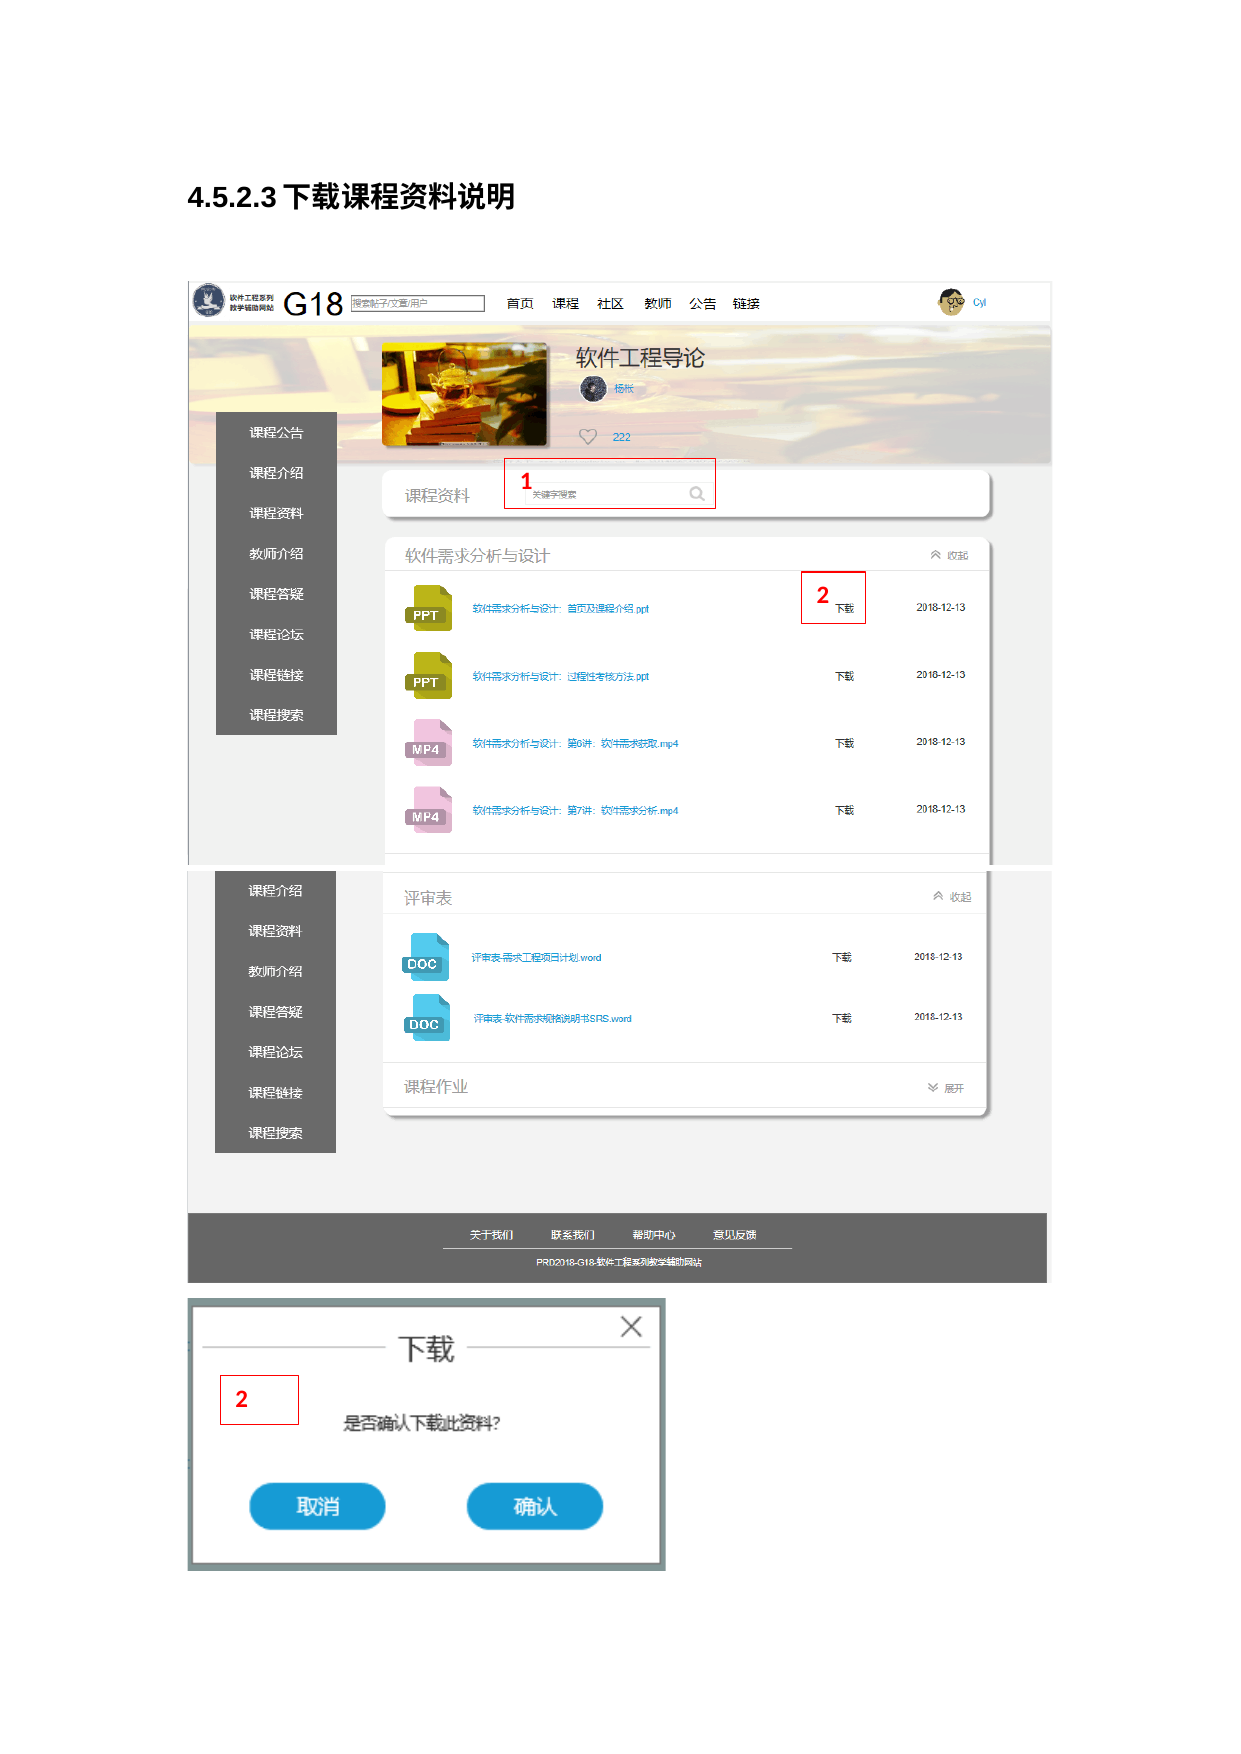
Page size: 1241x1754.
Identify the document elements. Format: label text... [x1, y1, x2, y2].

picture [187, 871, 1052, 1283]
subtitle 4.5.2.3下载课程资料说明 [187, 162, 1053, 227]
picture [187, 281, 1053, 865]
picture [187, 1298, 666, 1571]
